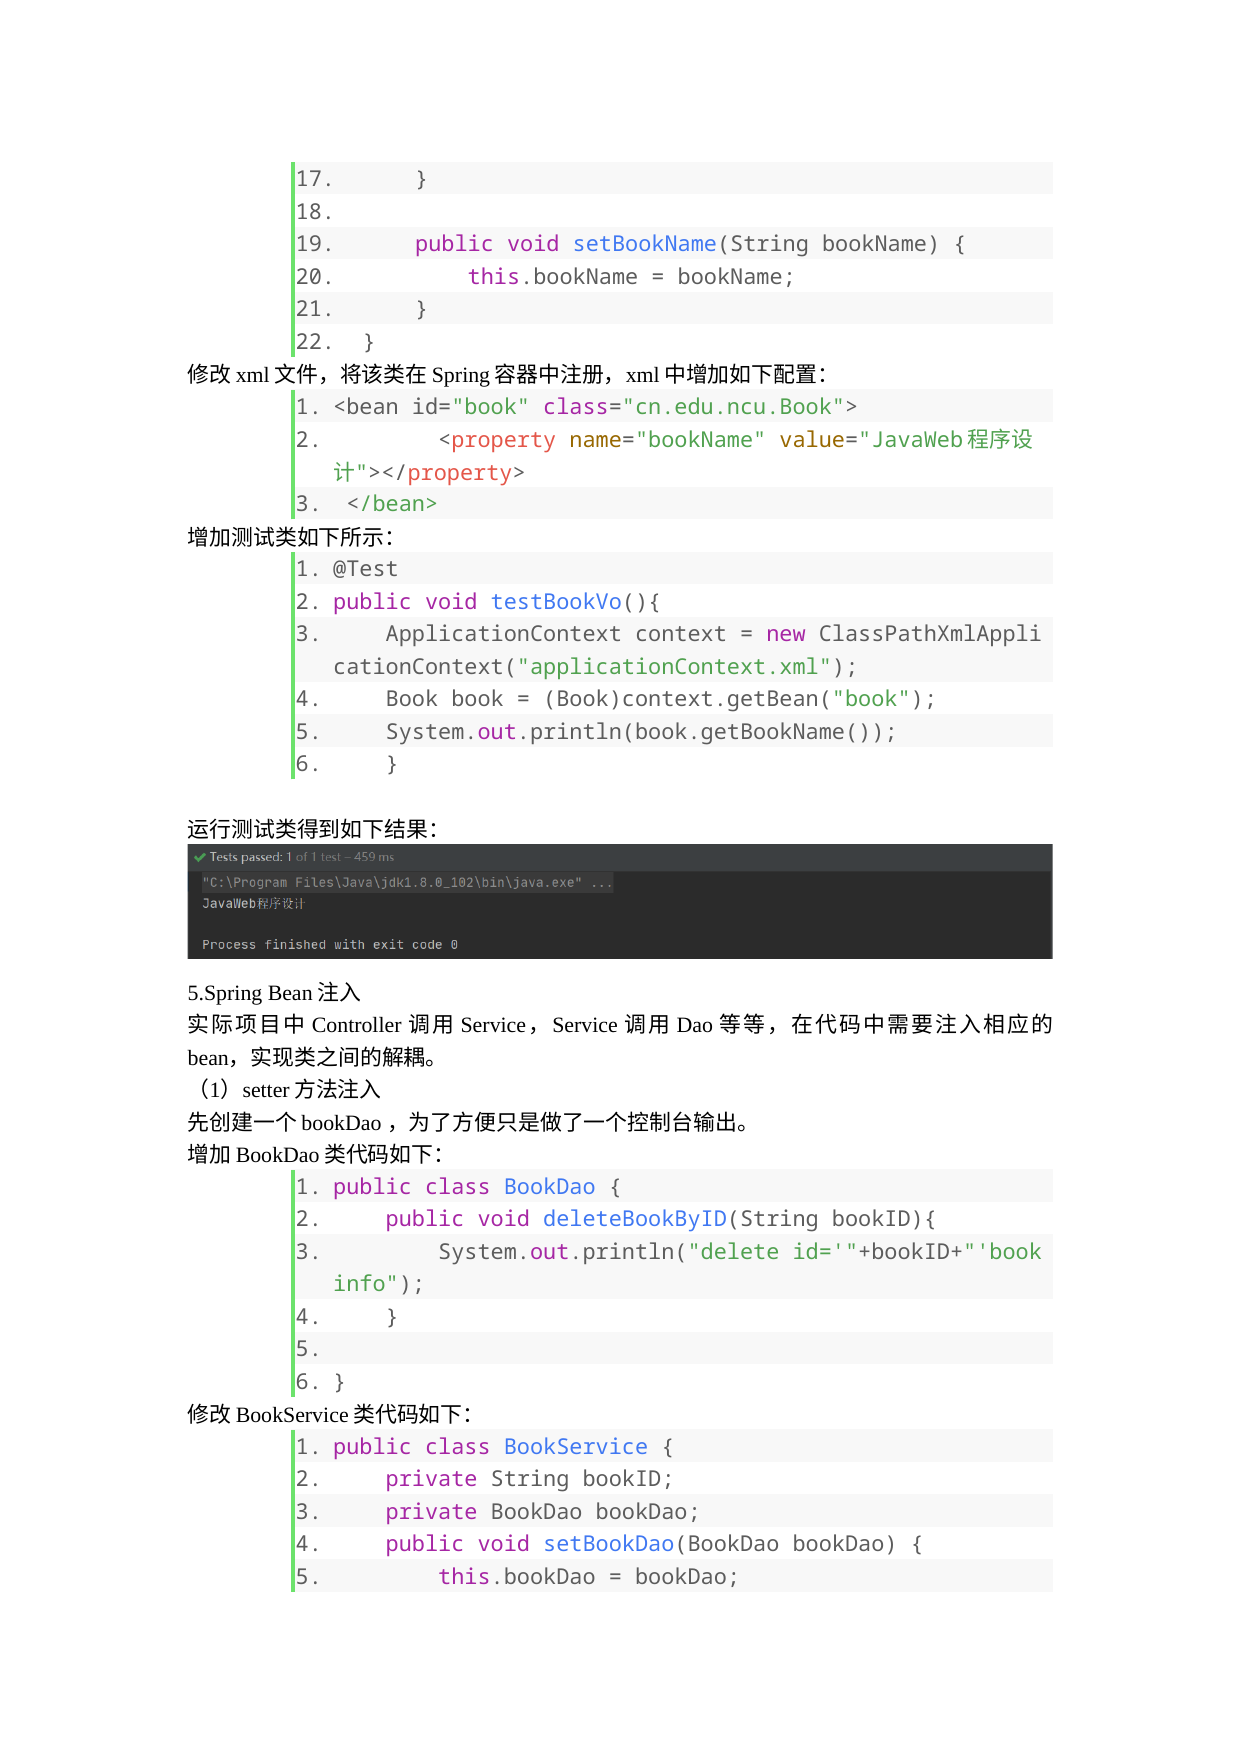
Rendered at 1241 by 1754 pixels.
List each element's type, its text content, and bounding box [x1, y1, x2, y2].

list } [295, 1299, 1053, 1332]
text 实际项目中Controller调用Service，Service调用Dao等等，在代码中需要注入相应的bean，实现类之间的解耦。 [187, 1007, 1053, 1072]
list public class BookDao { [291, 1169, 1053, 1202]
list private String bookID; [295, 1462, 1053, 1494]
list } [295, 747, 1053, 779]
list this.bookName = bookName; [295, 259, 1053, 292]
text 5.Spring Bean注入 [187, 974, 1053, 1007]
list ApplicationContext context = new ClassPathXmlApplicationContext("applicationContext.xml"); [295, 617, 1053, 682]
list this.bookDao = bookDao; [295, 1559, 1053, 1592]
text 修改BookService类代码如下： [187, 1397, 1053, 1429]
text 增加BookDao类代码如下： [187, 1137, 1053, 1169]
list <bean id="book" class="cn.edu.ncu.Book"> [291, 389, 1053, 422]
picture [187, 844, 1053, 959]
list } [295, 324, 1053, 357]
list } [295, 1364, 1053, 1397]
list public class BookService { [291, 1429, 1053, 1462]
text 先创建一个bookDao ，为了方便只是做了一个控制台输出。 [187, 1104, 1053, 1137]
list public void setBookDao(BookDao bookDao) { [295, 1527, 1053, 1559]
text （1）setter方法注入 [187, 1072, 1053, 1104]
text 修改xml文件，将该类在Spring容器中注册，xml中增加如下配置： [187, 357, 1053, 389]
text 运行测试类得到如下结果： [187, 812, 1053, 844]
list public void setBookName(String bookName) { [295, 227, 1053, 259]
list <property name="bookName" value="JavaWeb程序设计"></property> [295, 422, 1053, 487]
list System.out.println(book.getBookName()); [295, 714, 1053, 747]
text 增加测试类如下所示： [187, 519, 1053, 552]
list public void testBookVo(){ [295, 584, 1053, 617]
list public void deleteBookByID(String bookID){ [295, 1202, 1053, 1234]
list private BookDao bookDao; [295, 1494, 1053, 1527]
list Book book = (Book)context.getBean("book"); [295, 682, 1053, 714]
list System.out.println("delete id='"+bookID+"'book info"); [295, 1234, 1053, 1299]
list @Test [295, 552, 1053, 584]
list } [295, 292, 1053, 324]
list } [295, 162, 1053, 194]
list </bean> [295, 487, 1053, 519]
